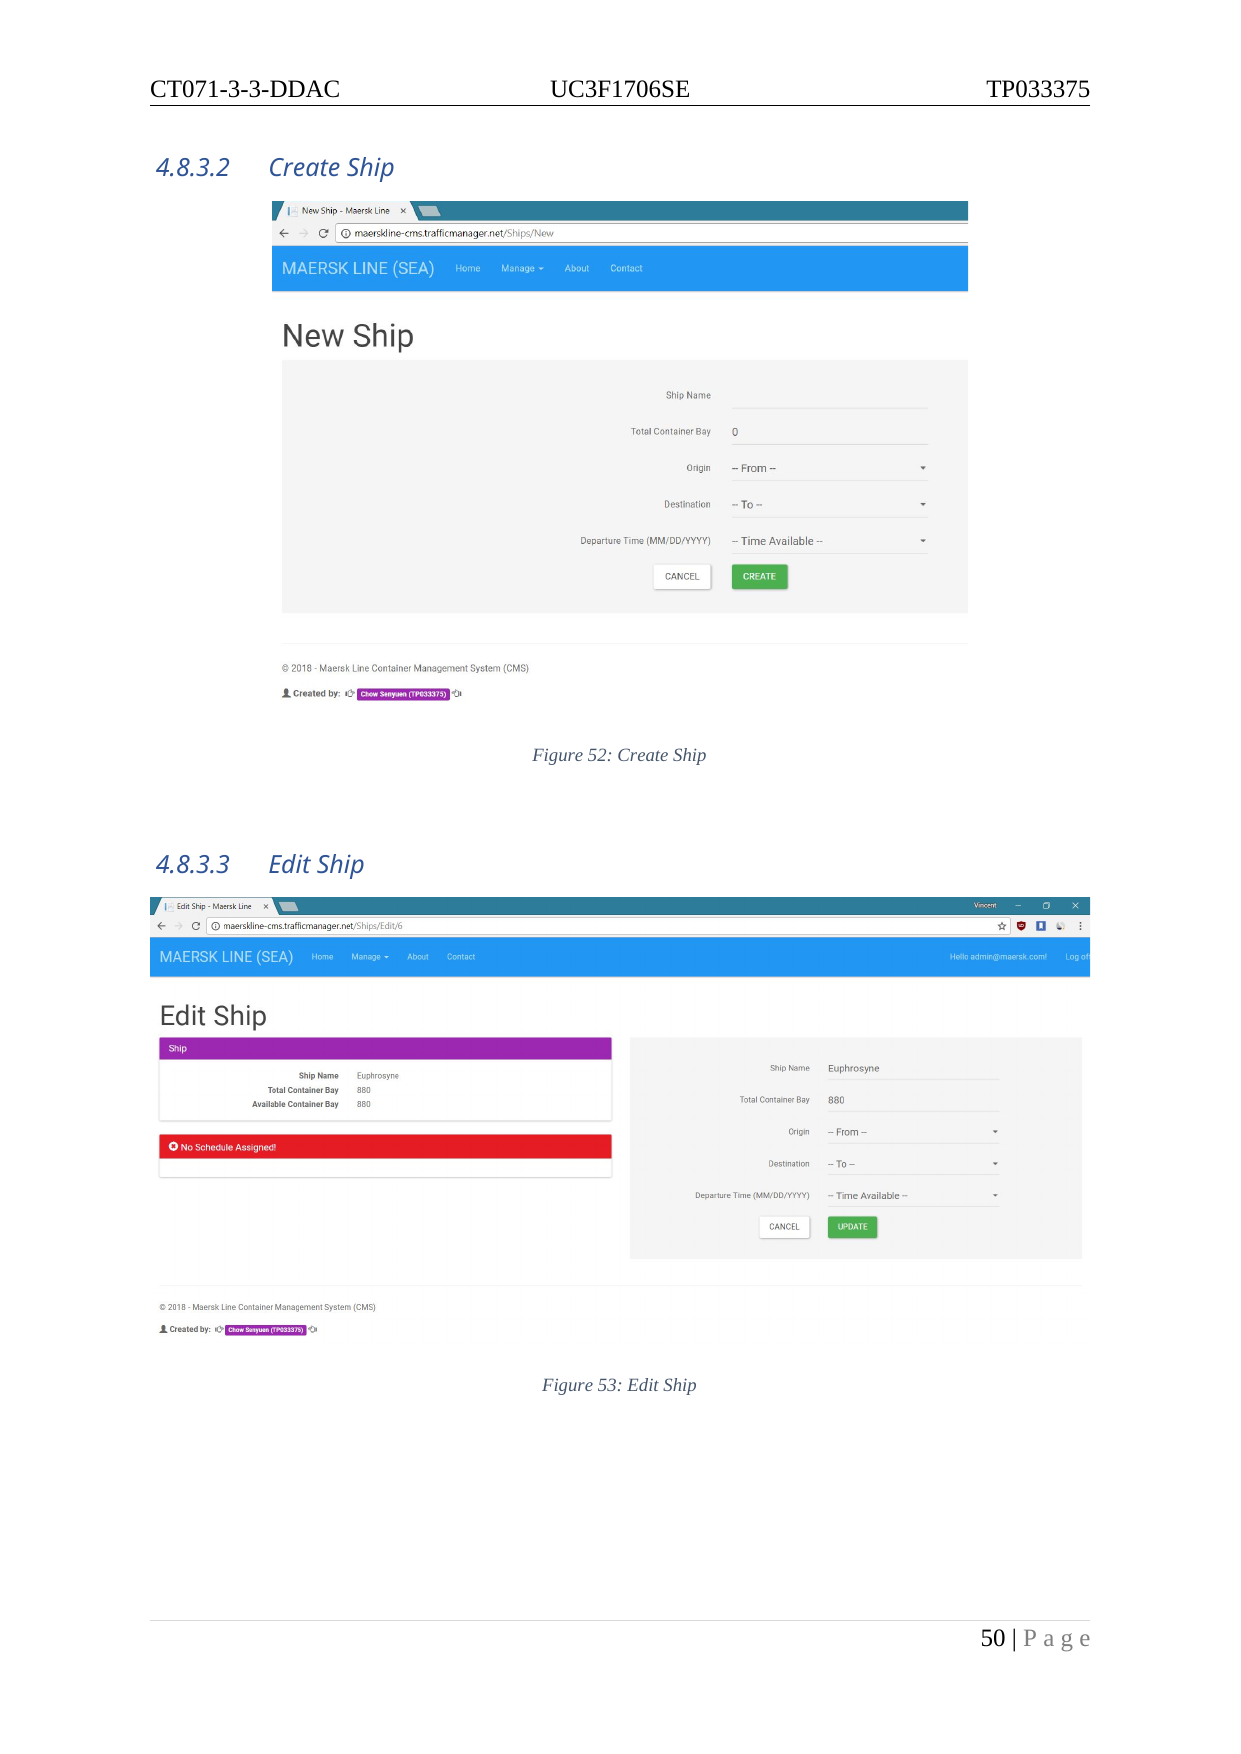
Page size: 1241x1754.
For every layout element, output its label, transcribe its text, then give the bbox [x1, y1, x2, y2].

picture [150, 897, 1091, 1343]
subtitle Edit Ship [156, 846, 1090, 880]
text Figure 52: Create Ship [150, 744, 1090, 766]
subtitle Create Ship [156, 150, 1090, 184]
picture [272, 201, 969, 713]
text Figure 53: Edit Ship [150, 1374, 1090, 1396]
